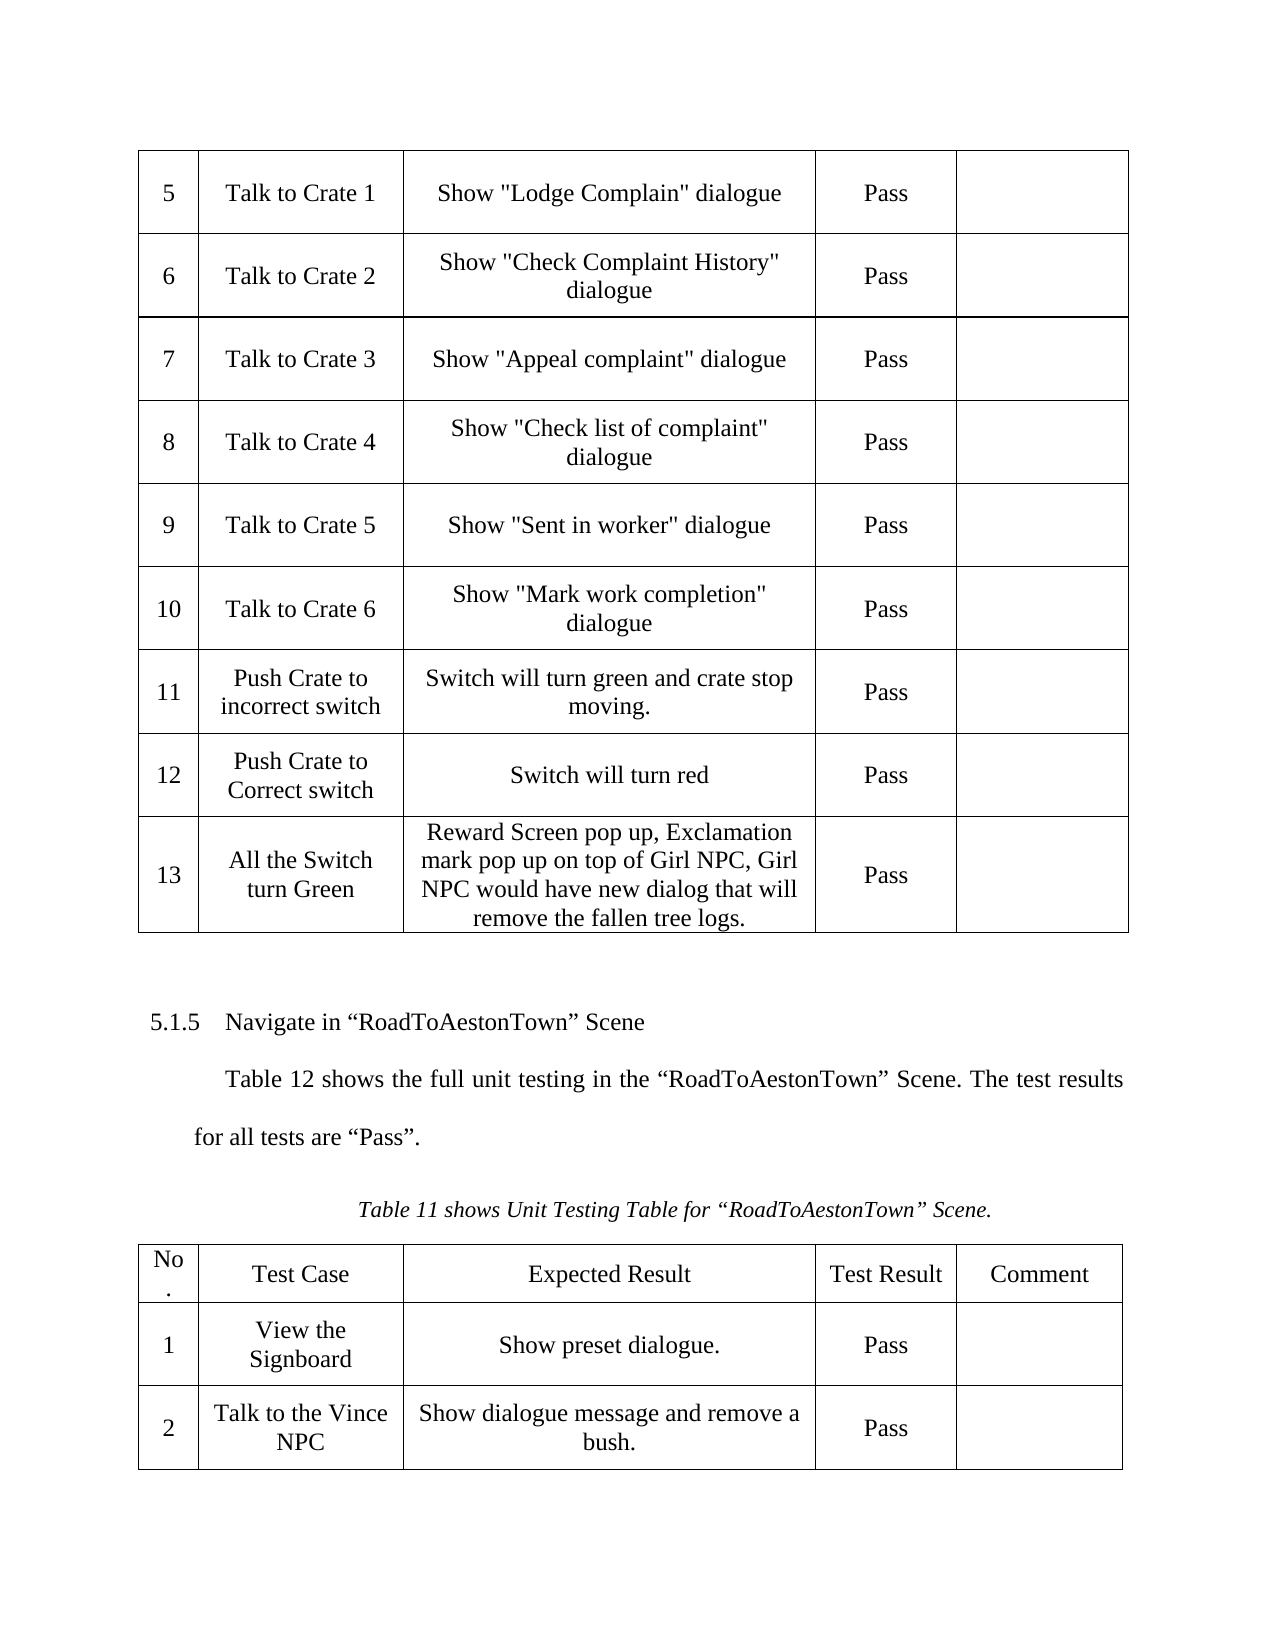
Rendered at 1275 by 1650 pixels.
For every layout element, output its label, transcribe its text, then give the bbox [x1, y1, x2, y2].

table_cell 5 [139, 151, 198, 233]
table_cell 1 [139, 1303, 198, 1385]
table_cell Show "Check list of complaint" dialogue [404, 401, 815, 483]
table_cell [957, 318, 1128, 400]
table_cell [957, 484, 1128, 566]
table_cell 6 [139, 234, 198, 316]
table_header Test Case [199, 1245, 403, 1302]
table_cell Pass [816, 1386, 956, 1468]
table_cell Pass [816, 318, 956, 400]
table_cell Show preset dialogue. [404, 1303, 815, 1385]
table_cell Show "Appeal complaint" dialogue [404, 318, 815, 400]
table_cell [957, 650, 1128, 733]
table_cell Talk to Crate 5 [199, 484, 403, 566]
table_cell Pass [816, 1303, 956, 1385]
table_header Expected Result [404, 1245, 815, 1302]
table_cell [957, 1303, 1122, 1385]
table_cell Show "Sent in worker" dialogue [404, 484, 815, 566]
table_header Comment [957, 1245, 1122, 1302]
table_cell Talk to Crate 6 [199, 567, 403, 649]
table_cell Show "Check Complaint History" dialogue [404, 234, 815, 316]
table_cell [957, 401, 1128, 483]
table_cell Switch will turn green and crate stop moving. [404, 650, 815, 733]
table_header No. [139, 1245, 198, 1302]
table_cell Pass [816, 567, 956, 649]
table_cell Pass [816, 650, 956, 733]
table_cell View the Signboard [199, 1303, 403, 1385]
table_cell 11 [139, 650, 198, 733]
table_header Test Result [816, 1245, 956, 1302]
table_cell Pass [816, 734, 956, 816]
text Table shows Unit Testing Table for “RoadToAestonTown” Scene. [194, 1196, 1125, 1223]
table_cell 8 [139, 401, 198, 483]
table_cell Talk to Crate 2 [199, 234, 403, 316]
table_cell Switch will turn red [404, 734, 815, 816]
table_cell [957, 151, 1128, 233]
table_cell Show "Lodge Complain" dialogue [404, 151, 815, 233]
table_cell Show "Mark work completion" dialogue [404, 567, 815, 649]
table_cell Pass [816, 484, 956, 566]
table_cell Reward Screen pop up, Exclamation mark pop up on top of Girl NPC, Girl NPC would have new dialog that will remove the fallen tree logs. [404, 817, 815, 932]
table_cell [957, 734, 1128, 816]
table_cell [957, 1386, 1122, 1468]
table_cell Pass [816, 234, 956, 316]
table_cell Push Crate to Correct switch [199, 734, 403, 816]
table_cell Talk to Crate 1 [199, 151, 403, 233]
table_cell 7 [139, 318, 198, 400]
table_cell All the Switch turn Green [199, 817, 403, 932]
table_cell [957, 234, 1128, 316]
table_cell Talk to the Vince NPC [199, 1386, 403, 1468]
table_cell 2 [139, 1386, 198, 1468]
table_cell Push Crate to incorrect switch [199, 650, 403, 733]
text Table 12 shows the full unit testing in the “RoadToAestonTown” Scene. The test results for all tests are “Pass”. [194, 1064, 1125, 1151]
subtitle Navigate in “RoadToAestonTown” Scene [150, 1007, 1125, 1036]
table_cell 13 [139, 817, 198, 932]
table_cell Talk to Crate 4 [199, 401, 403, 483]
table_cell [957, 817, 1128, 932]
table_cell Pass [816, 401, 956, 483]
table_cell [957, 567, 1128, 649]
table_cell Talk to Crate 3 [199, 318, 403, 400]
table_cell Show dialogue message and remove a bush. [404, 1386, 815, 1468]
table_cell Pass [816, 817, 956, 932]
table_cell Pass [816, 151, 956, 233]
table_cell 9 [139, 484, 198, 566]
table_cell 12 [139, 734, 198, 816]
table_cell 10 [139, 567, 198, 649]
